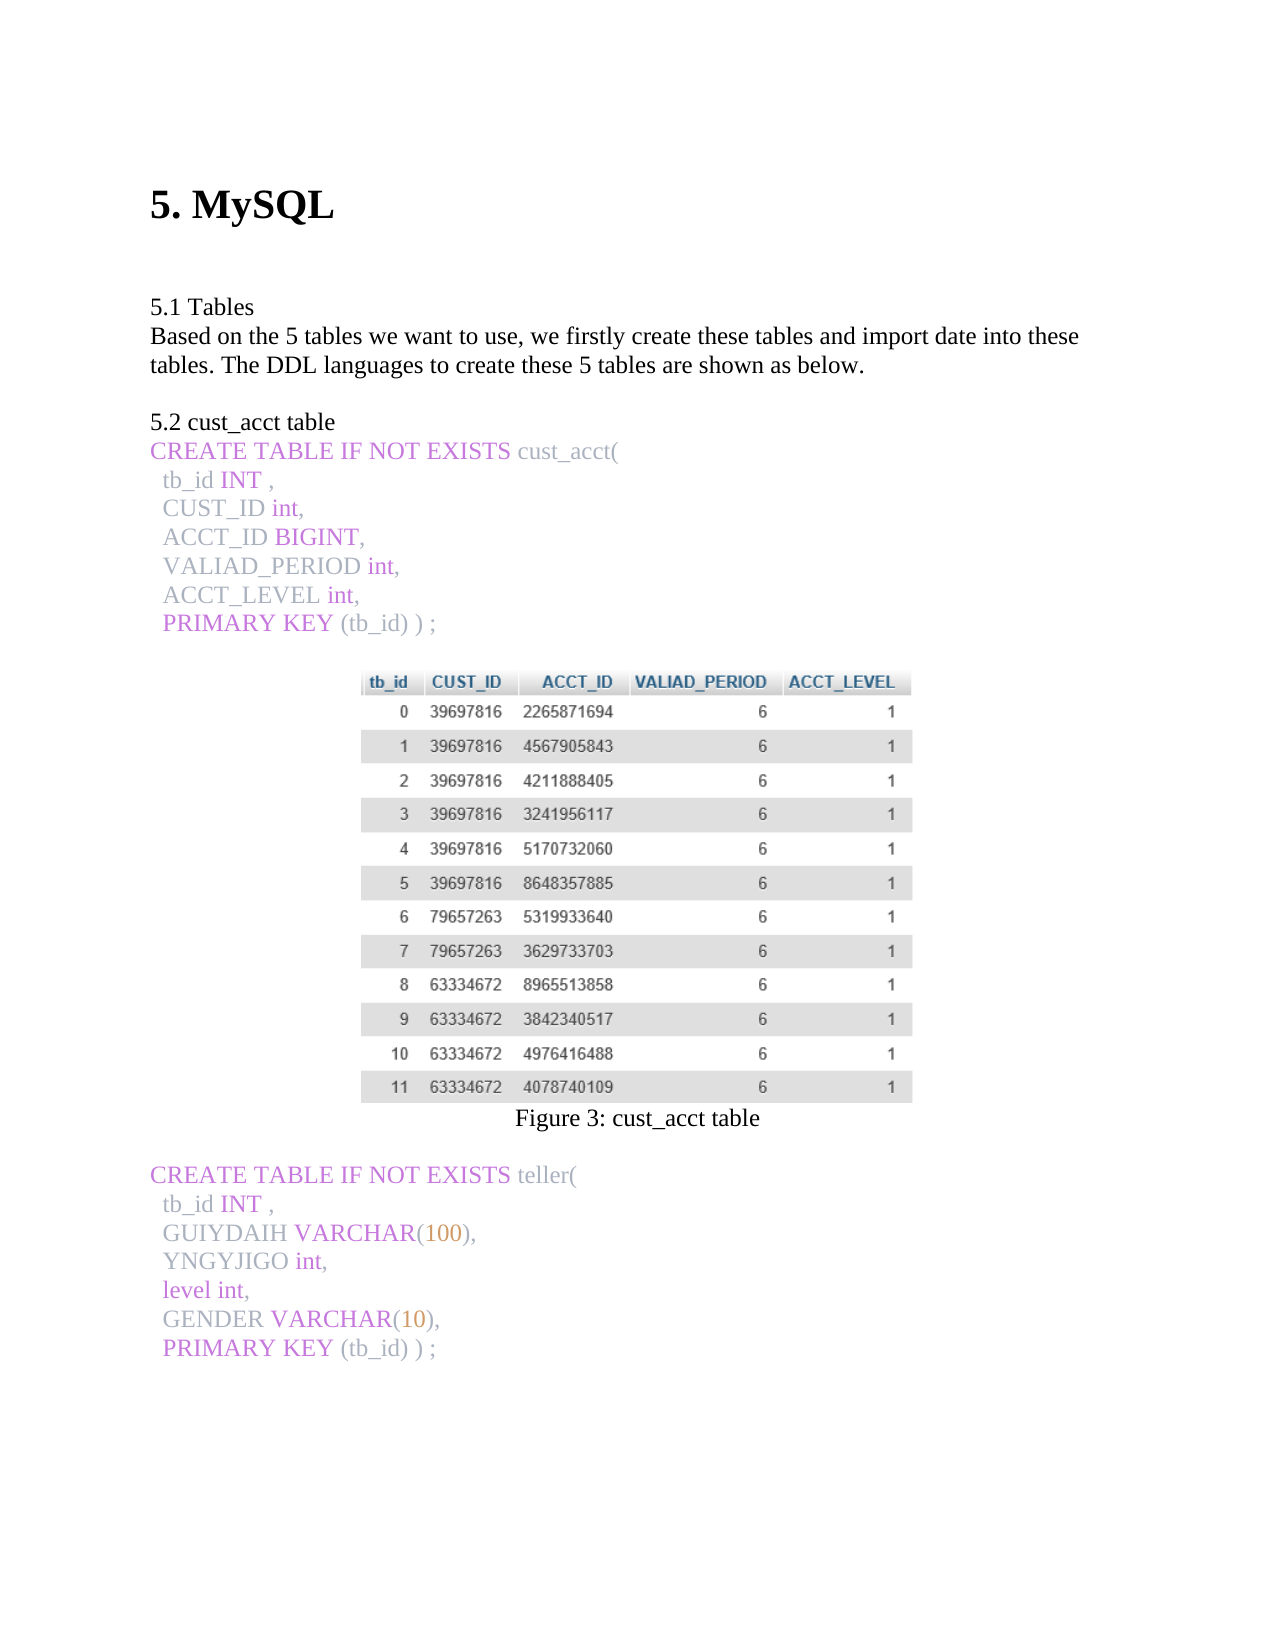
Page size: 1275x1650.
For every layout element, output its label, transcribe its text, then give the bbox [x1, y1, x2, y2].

text tb_id INT , [150, 1189, 1125, 1218]
text tb_id INT , [150, 465, 1125, 493]
picture [361, 667, 914, 1103]
text GUIYDAIH VARCHAR(100), [150, 1218, 1125, 1246]
text Based on the 5 tables we want to use, we firstly create these tables and import date into these tables. The DDL languages to create these 5 tables are shown as below. [150, 321, 1125, 378]
text PRIMARY KEY (tb_id) ) ; [150, 608, 1125, 637]
text 5.2 cust_acct table [150, 378, 1125, 436]
text level int, [150, 1275, 1125, 1304]
text VALIAD_PERIOD int, [150, 551, 1125, 580]
text CUST_ID int, [150, 493, 1125, 522]
text ACCT_LEVEL int, [150, 580, 1125, 608]
text CREATE TABLE IF NOT EXISTS teller( [150, 1160, 1125, 1189]
text Figure 3: cust_acct table [150, 1103, 1125, 1131]
text YNGYJIGO int, [150, 1246, 1125, 1275]
text GENDER VARCHAR(10), [150, 1304, 1125, 1333]
text 5.1 Tables [150, 292, 1125, 321]
text 5. MySQL [150, 179, 1125, 227]
text CREATE TABLE IF NOT EXISTS cust_acct( [150, 436, 1125, 465]
text PRIMARY KEY (tb_id) ) ; [150, 1333, 1125, 1361]
text ACCT_ID BIGINT, [150, 522, 1125, 551]
